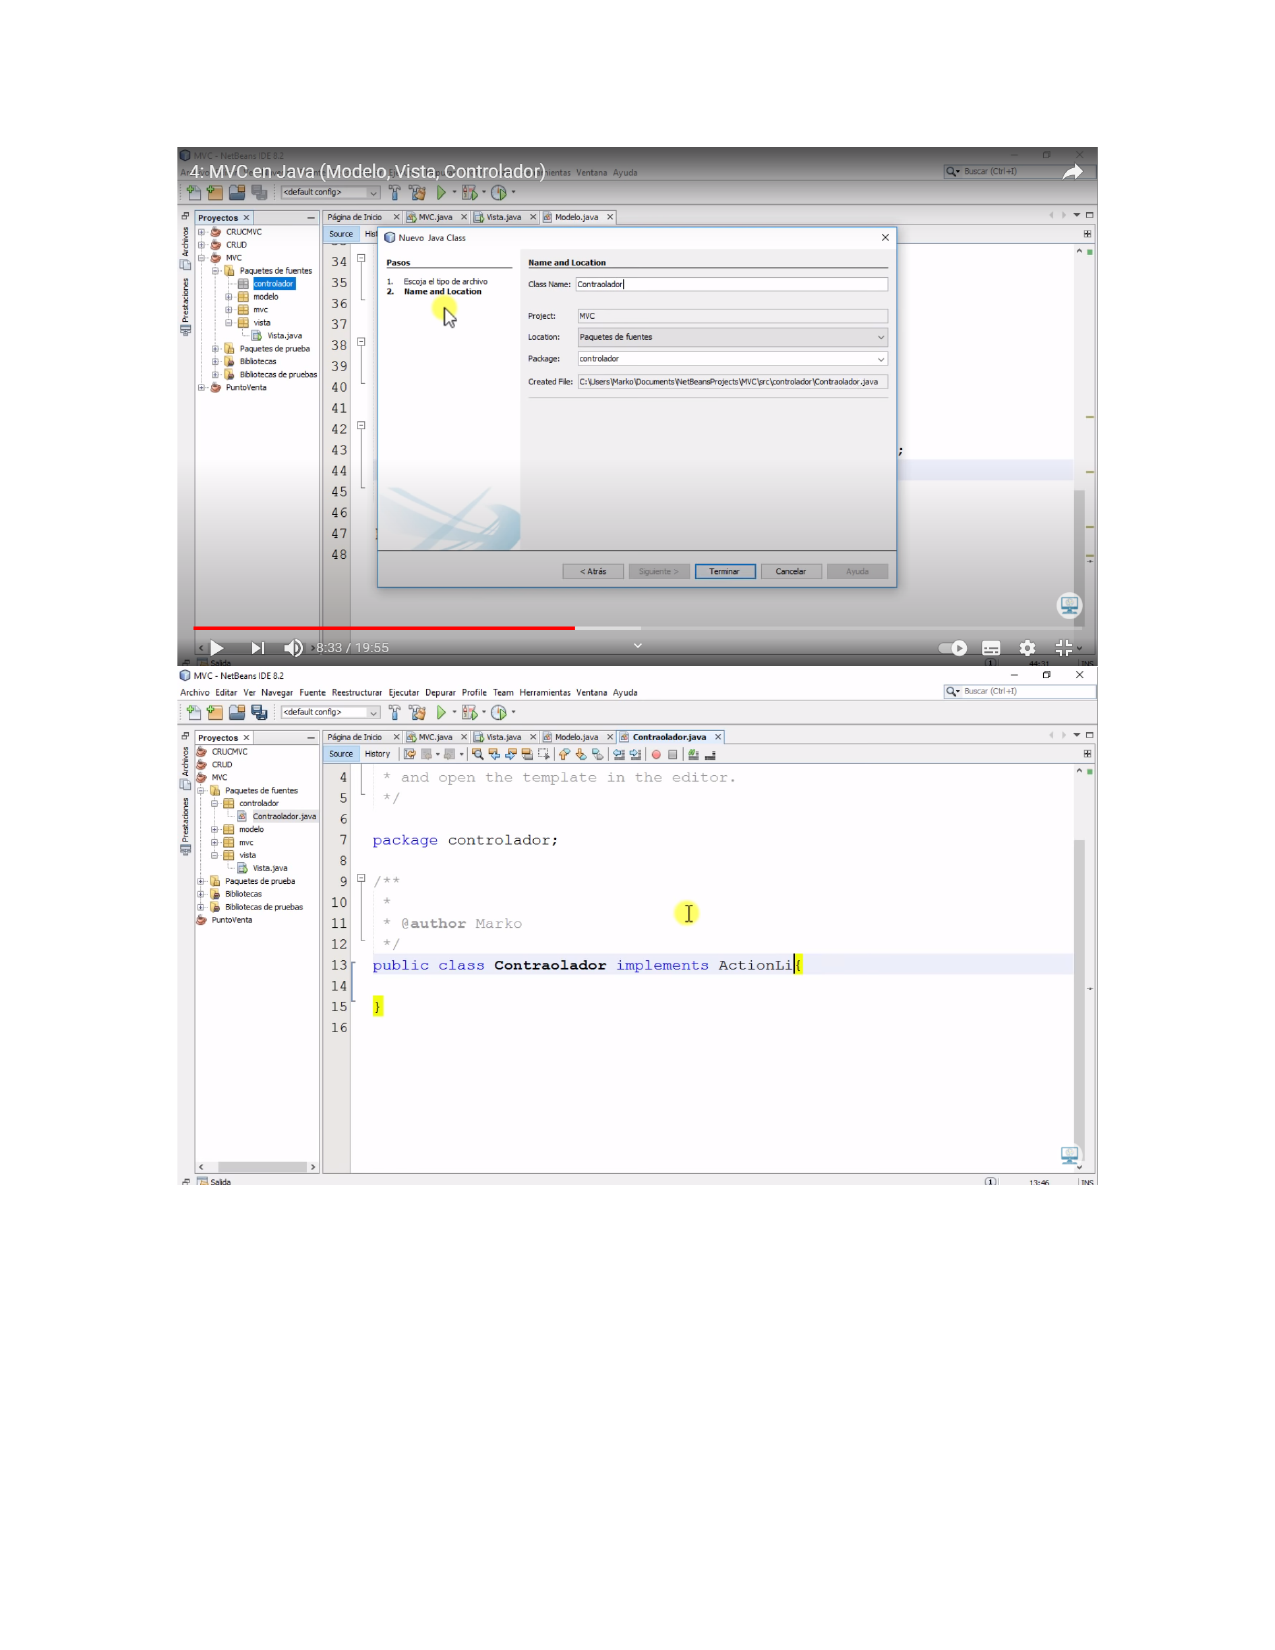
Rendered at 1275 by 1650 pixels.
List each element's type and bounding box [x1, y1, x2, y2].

picture [177, 667, 1098, 1185]
picture [177, 147, 1098, 666]
